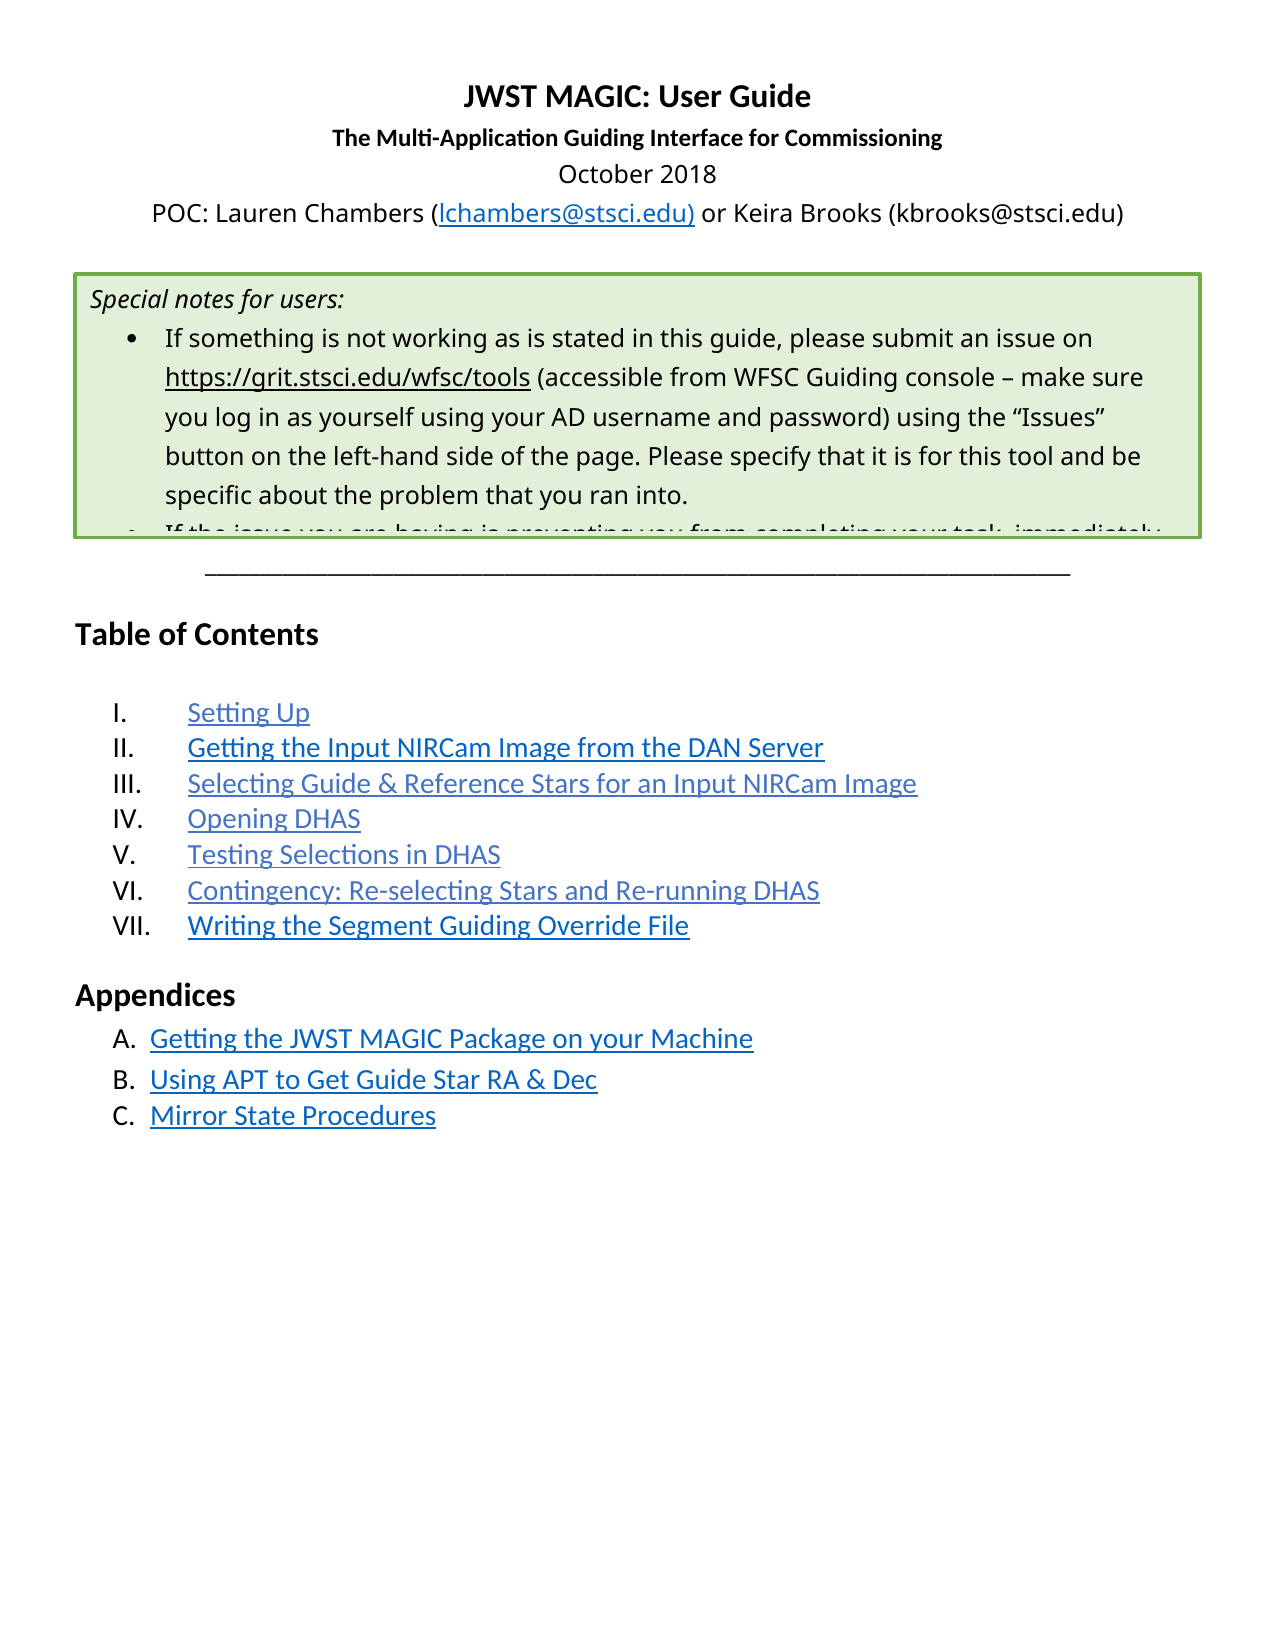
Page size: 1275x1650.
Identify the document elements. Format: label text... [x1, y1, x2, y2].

list Writing the Segment Guiding Override File [112, 907, 1200, 974]
text October 2018 [75, 157, 1200, 191]
text JWST MAGIC: User Guide [75, 75, 1200, 116]
text Table of Contents [75, 613, 1200, 654]
list Getting the Input NIRCam Image from the DAN Server [112, 729, 1200, 765]
text POC: Lauren Chambers (lchambers@stsci.edu) or Keira Brooks (kbrooks@stsci.edu) [75, 196, 1200, 230]
list Opening DHAS [112, 801, 1200, 836]
list Contingency: Re-selecting Stars and Re-running DHAS [112, 872, 1200, 907]
list Testing Selections in DHAS [112, 836, 1200, 872]
list Setting Up [112, 694, 1200, 729]
list Selecting Guide & Reference Stars for an Input NIRCam Image [112, 765, 1200, 801]
text Appendices [75, 974, 1200, 1014]
list Using APT to Get Guide Star RA & Dec [112, 1061, 1200, 1097]
list Mirror State Procedures [112, 1097, 1200, 1133]
list Getting the JWST MAGIC Package on your Machine [112, 1020, 1200, 1056]
text The Multi-Application Guiding Interface for Commissioning [75, 122, 1200, 152]
text ______________________________________________________________________________ [75, 545, 1200, 579]
